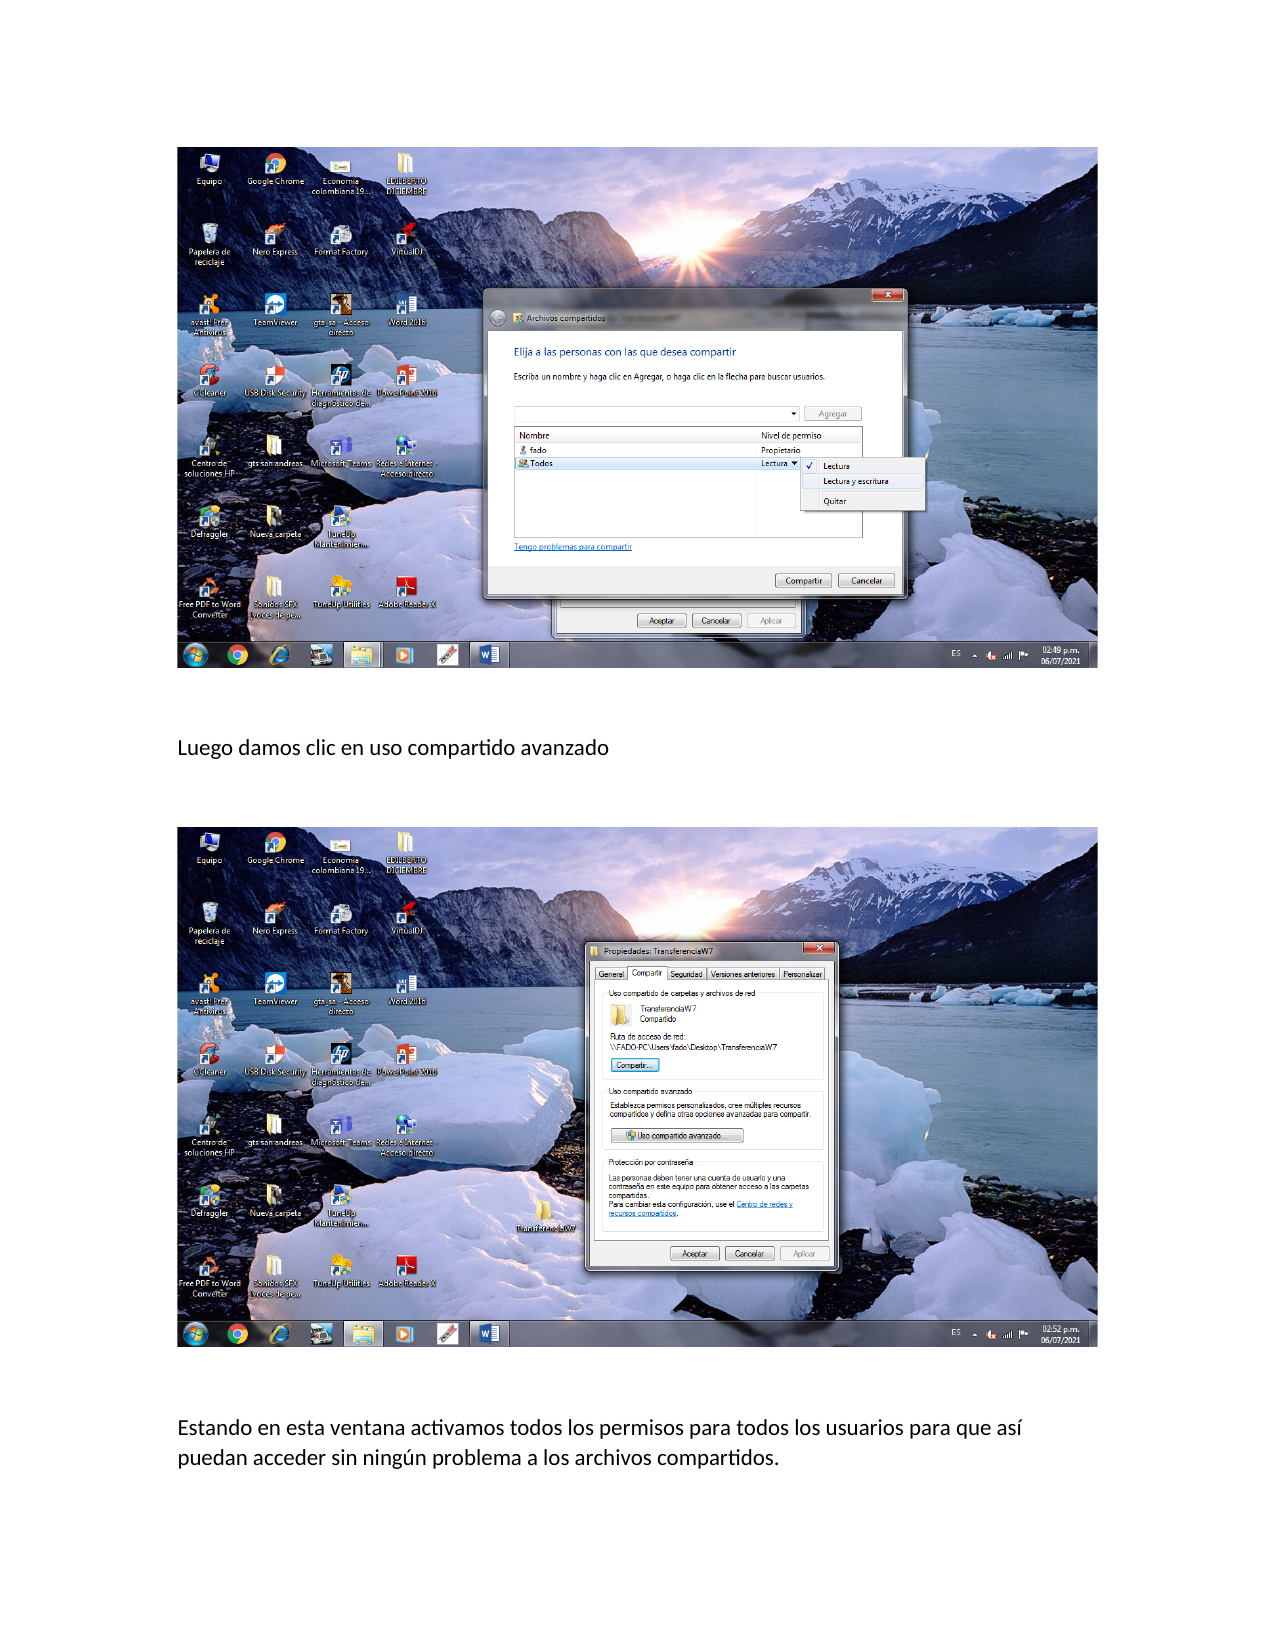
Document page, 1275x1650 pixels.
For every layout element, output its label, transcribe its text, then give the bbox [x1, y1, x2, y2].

text Estando en esta ventana activamos todos los permisos para todos los usuarios para que así puedan acceder sin ningún problema a los archivos compartidos. [177, 1413, 1098, 1471]
picture [177, 147, 1098, 668]
picture [177, 827, 1098, 1347]
text Luego damos clic en uso compartido avanzado [177, 733, 1098, 761]
